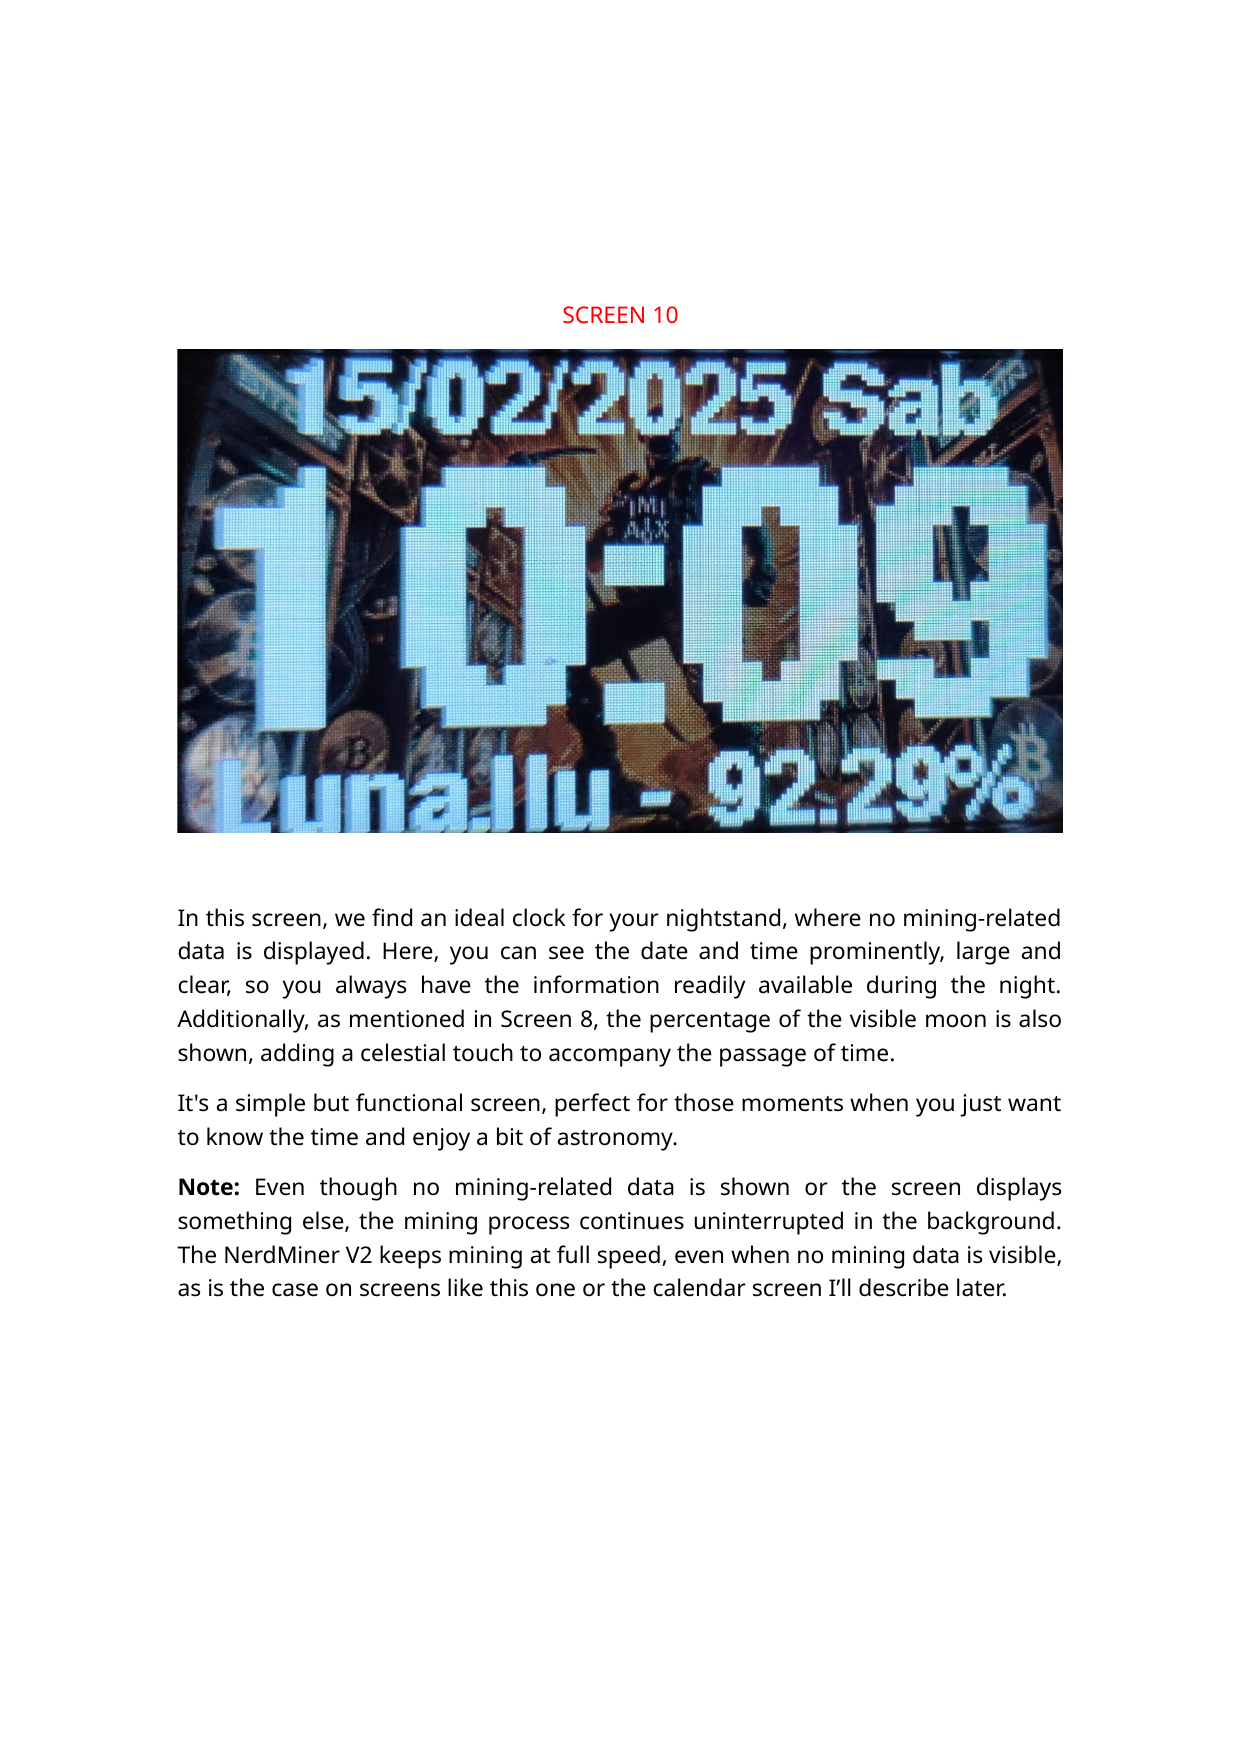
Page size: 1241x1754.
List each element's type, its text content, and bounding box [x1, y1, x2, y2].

text SCREEN 10 [177, 299, 1063, 330]
picture [177, 349, 1063, 833]
text It's a simple but functional screen, perfect for those moments when you just want to know the time and enjoy a bit of astronomy. [177, 1087, 1063, 1152]
text In this screen, we find an ideal clock for your nightstand, where no mining-related data is displayed. Here, you can see the date and time prominently, large and clear, so you always have the information readily available during the night. Additionally, as mentioned in Screen 8, the percentage of the visible moon is also shown, adding a celestial touch to accompany the passage of time. [177, 901, 1063, 1068]
text Note: Even though no mining-related data is shown or the screen displays something else, the mining process continues uninterrupted in the background. The NerdMiner V2 keeps mining at full speed, even when no mining data is visible, as is the case on screens like this one or the calendar screen I’ll describe later. [177, 1171, 1063, 1303]
